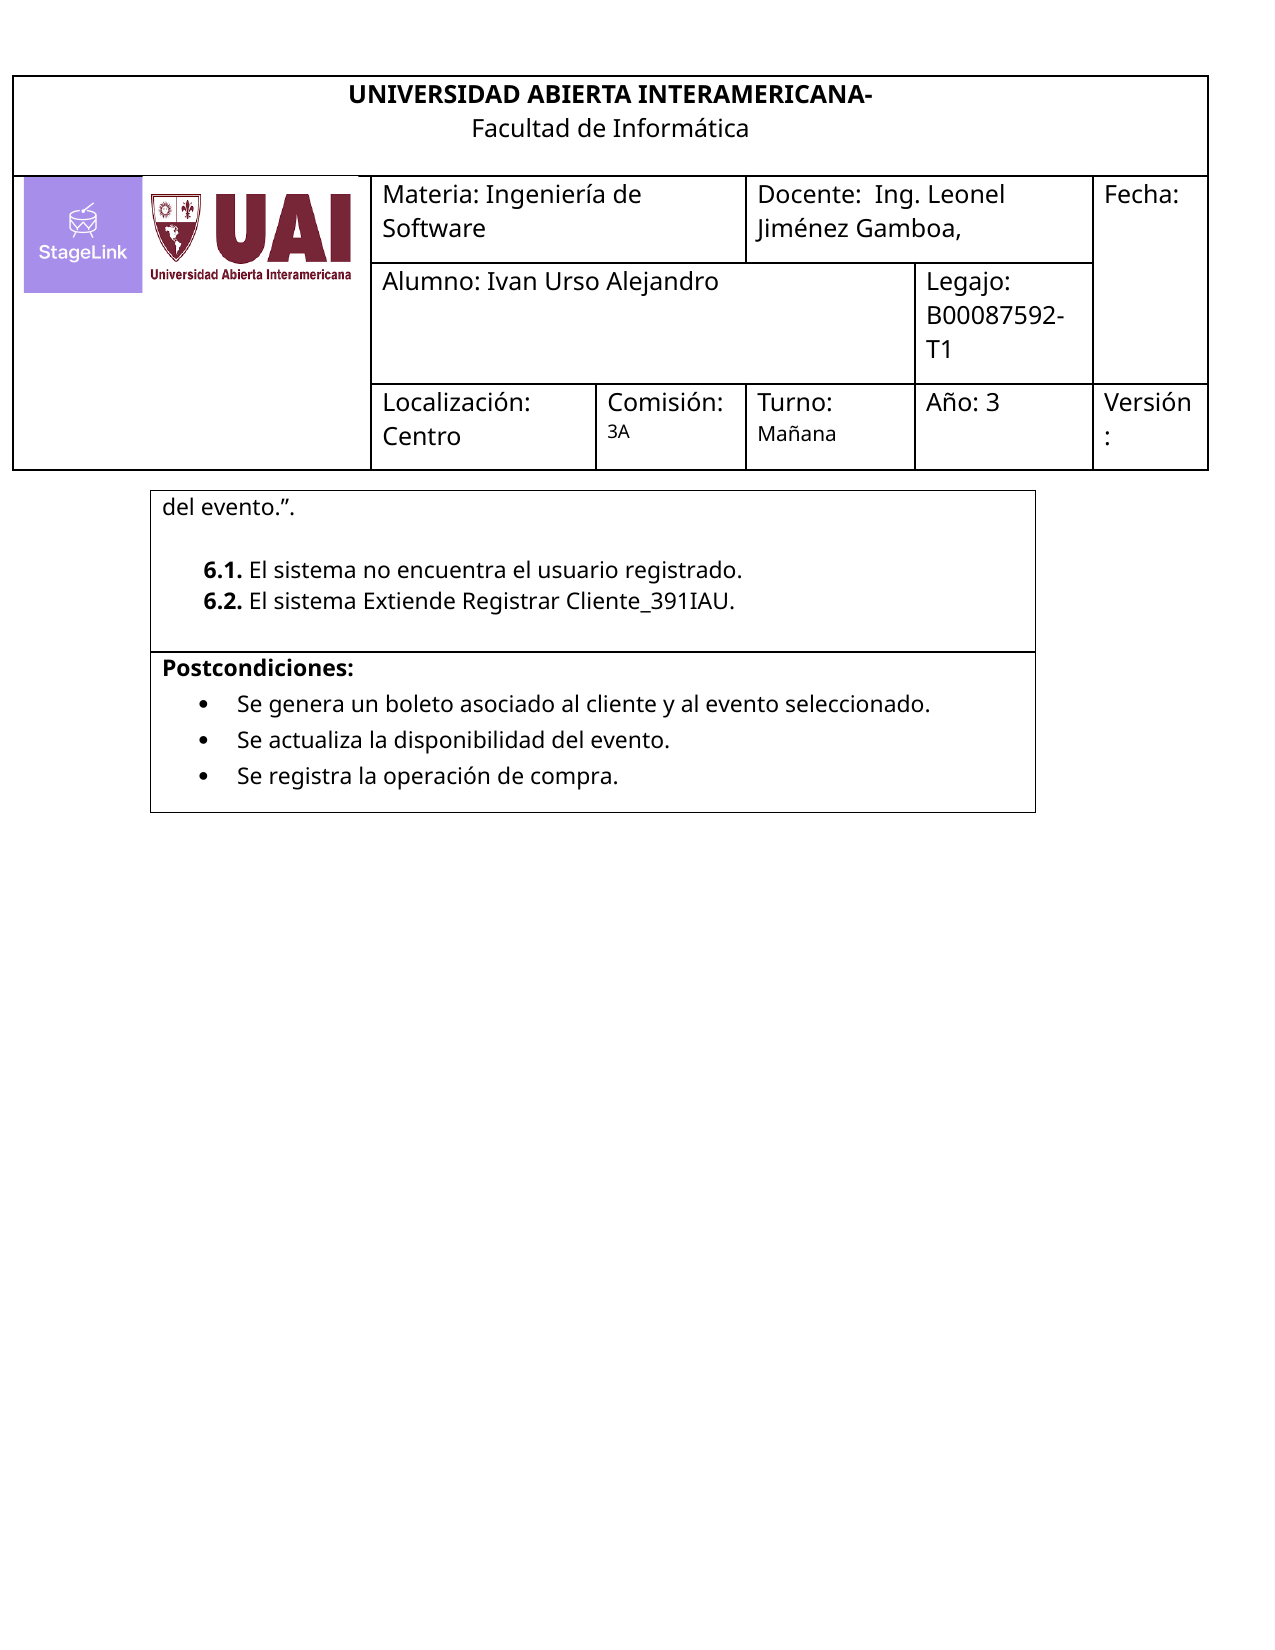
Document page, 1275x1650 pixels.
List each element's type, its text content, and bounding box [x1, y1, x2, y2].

table_cell Postcondiciones: Se genera un boleto asociado al cliente y al evento seleccionado. Se actualiza la disponibilidad del evento. Se registra la operación de compra. [151, 653, 1035, 812]
picture [23, 176, 359, 293]
